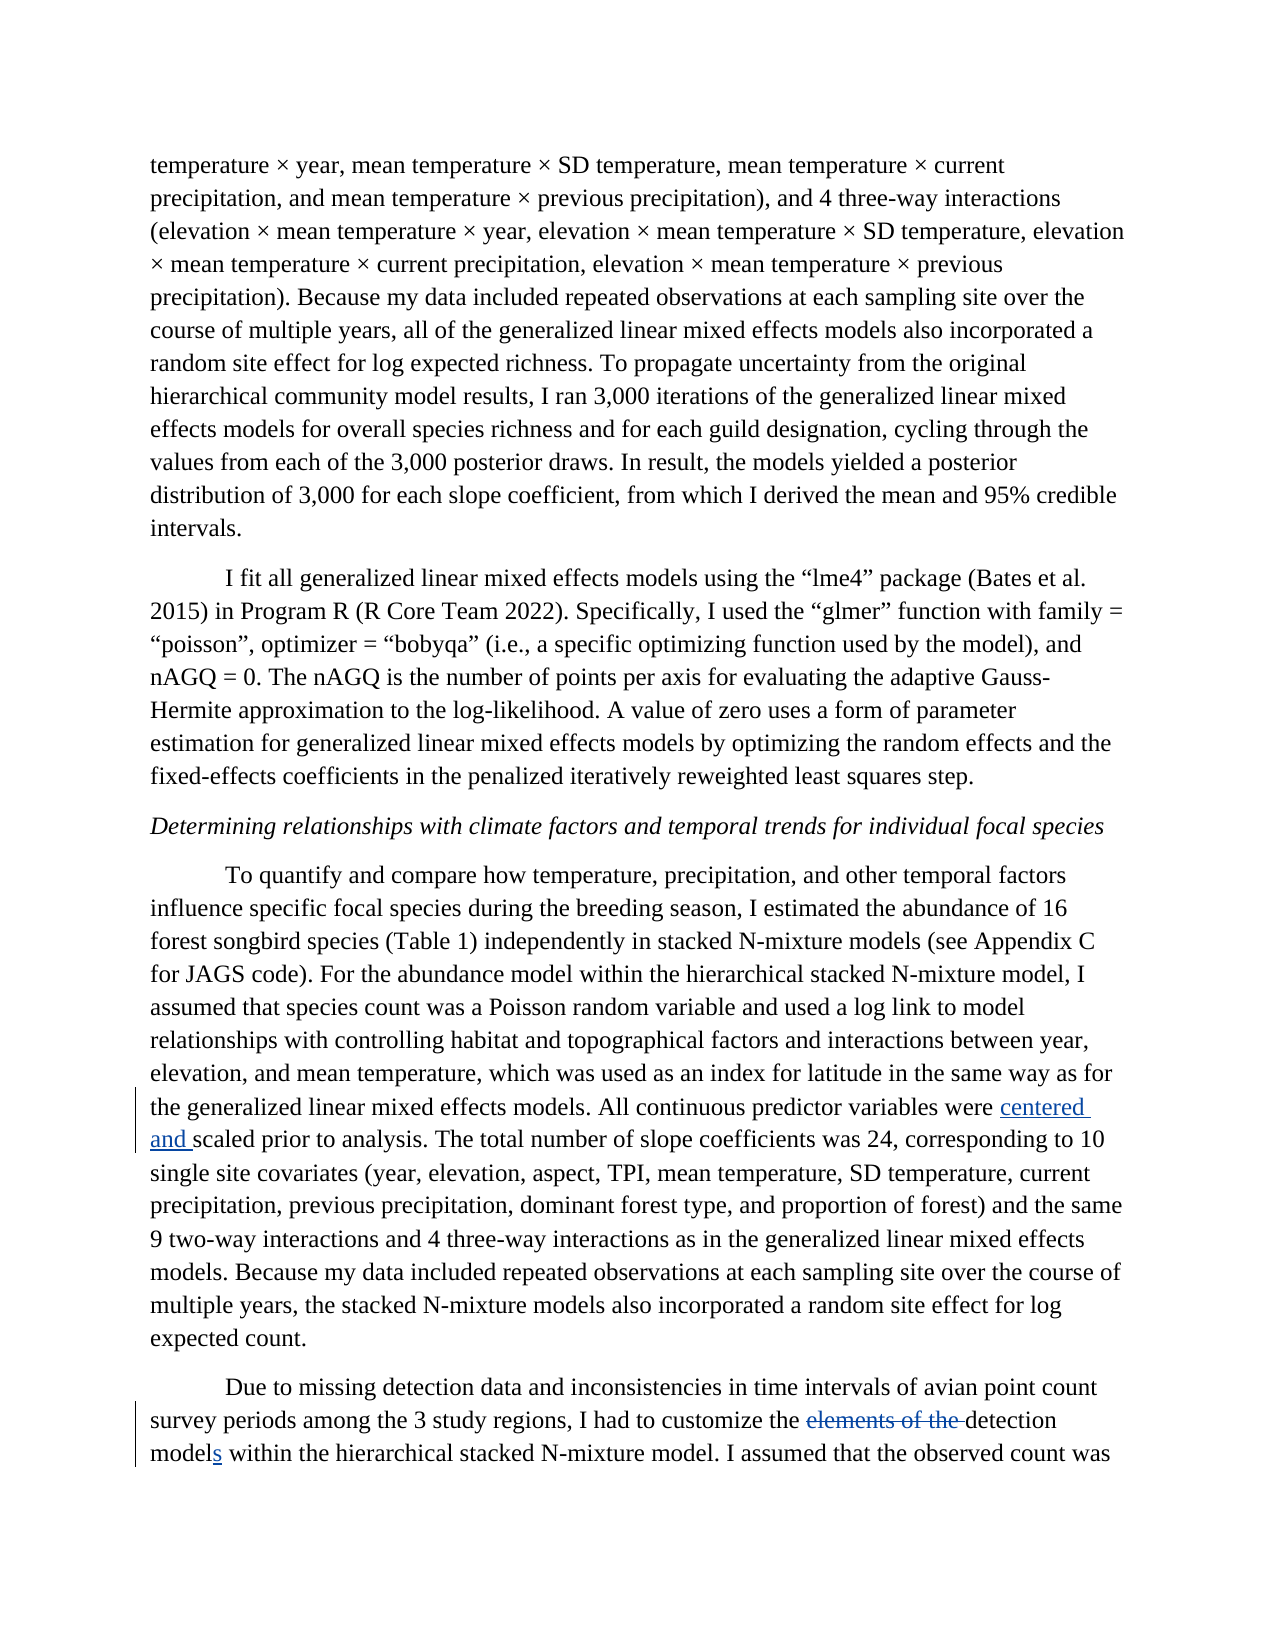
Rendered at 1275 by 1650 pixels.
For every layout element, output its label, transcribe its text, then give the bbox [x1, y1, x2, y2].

text To quantify and compare how temperature, precipitation, and other temporal factors influence specific focal species during the breeding season, I estimated the abundance of 16 forest songbird species (Table 1) independently in stacked N-mixture models (see Appendix C for JAGS code). For the abundance model within the hierarchical stacked N-mixture model, I assumed that species count was a Poisson random variable and used a log link to model relationships with controlling habitat and topographical factors and interactions between year, elevation, and mean temperature, which was used as an index for latitude in the same way as for the generalized linear mixed effects models. All continuous predictor variables were scaled prior to analysis. The total number of slope coefficients was 24, corresponding to 10 single site covariates (year, elevation, aspect, TPI, mean temperature, SD temperature, current precipitation, previous precipitation, dominant forest type, and proportion of forest) and the same 9 two-way interactions and 4 three-way interactions as in the generalized linear mixed effects models. Because my data included repeated observations at each sampling site over the course of multiple years, the stacked N-mixture models also incorporated a random site effect for log expected count. [150, 860, 1125, 1351]
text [150, 150, 1125, 542]
text I fit all generalized linear mixed effects models using the “lme4” package (Bates et al. 2015) in Program R (R Core Team 2022). Specifically, I used the “glmer” function with family = “poisson”, optimizer = “bobyqa” (i.e., a specific optimizing function used by the model), and nAGQ = 0. The nAGQ is the number of points per axis for evaluating the adaptive Gauss-Hermite approximation to the log-likelihood. A value of zero uses a form of parameter estimation for generalized linear mixed effects models by optimizing the random effects and the fixed-effects coefficients in the penalized iteratively reweighted least squares step. [150, 563, 1125, 790]
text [150, 1372, 1125, 1467]
text Determining relationships with climate factors and temporal trends for individual focal species [150, 811, 1125, 839]
